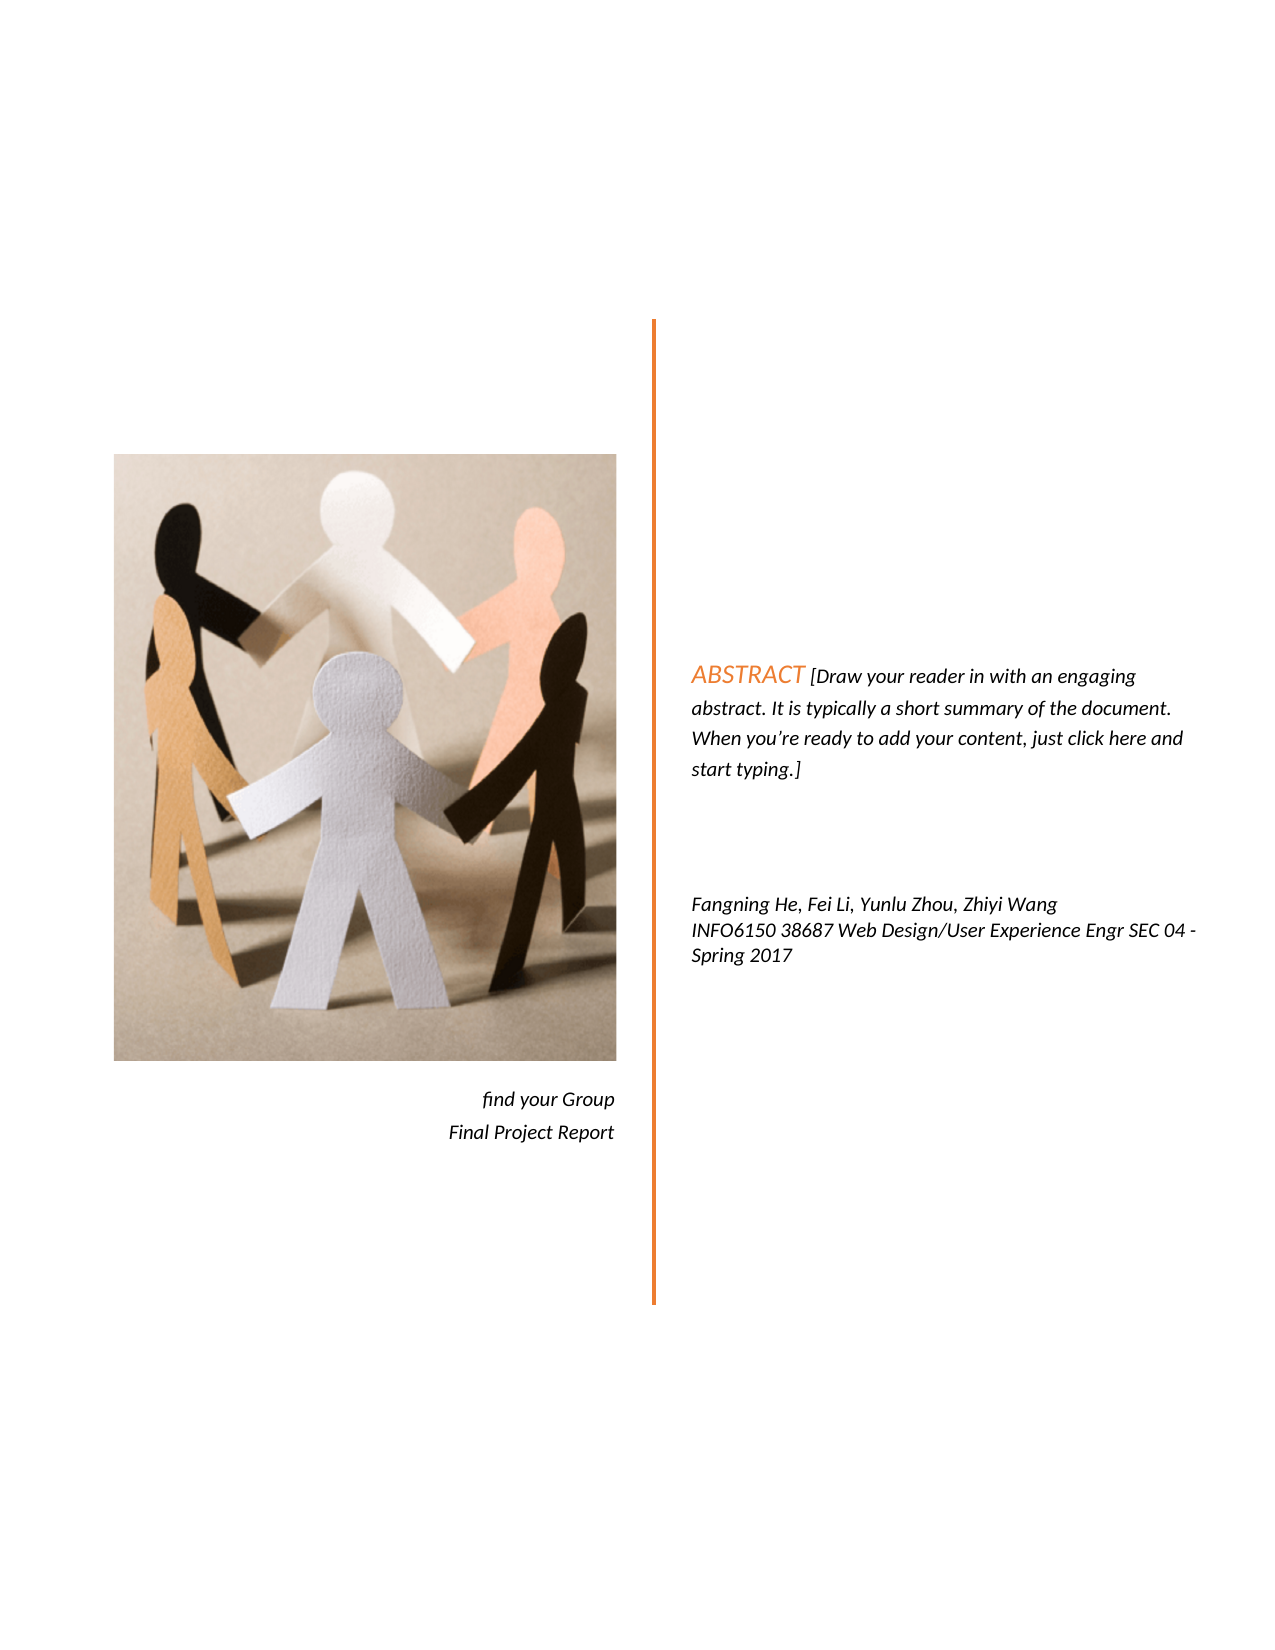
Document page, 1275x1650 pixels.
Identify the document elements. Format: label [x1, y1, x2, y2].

picture [113, 454, 617, 1061]
